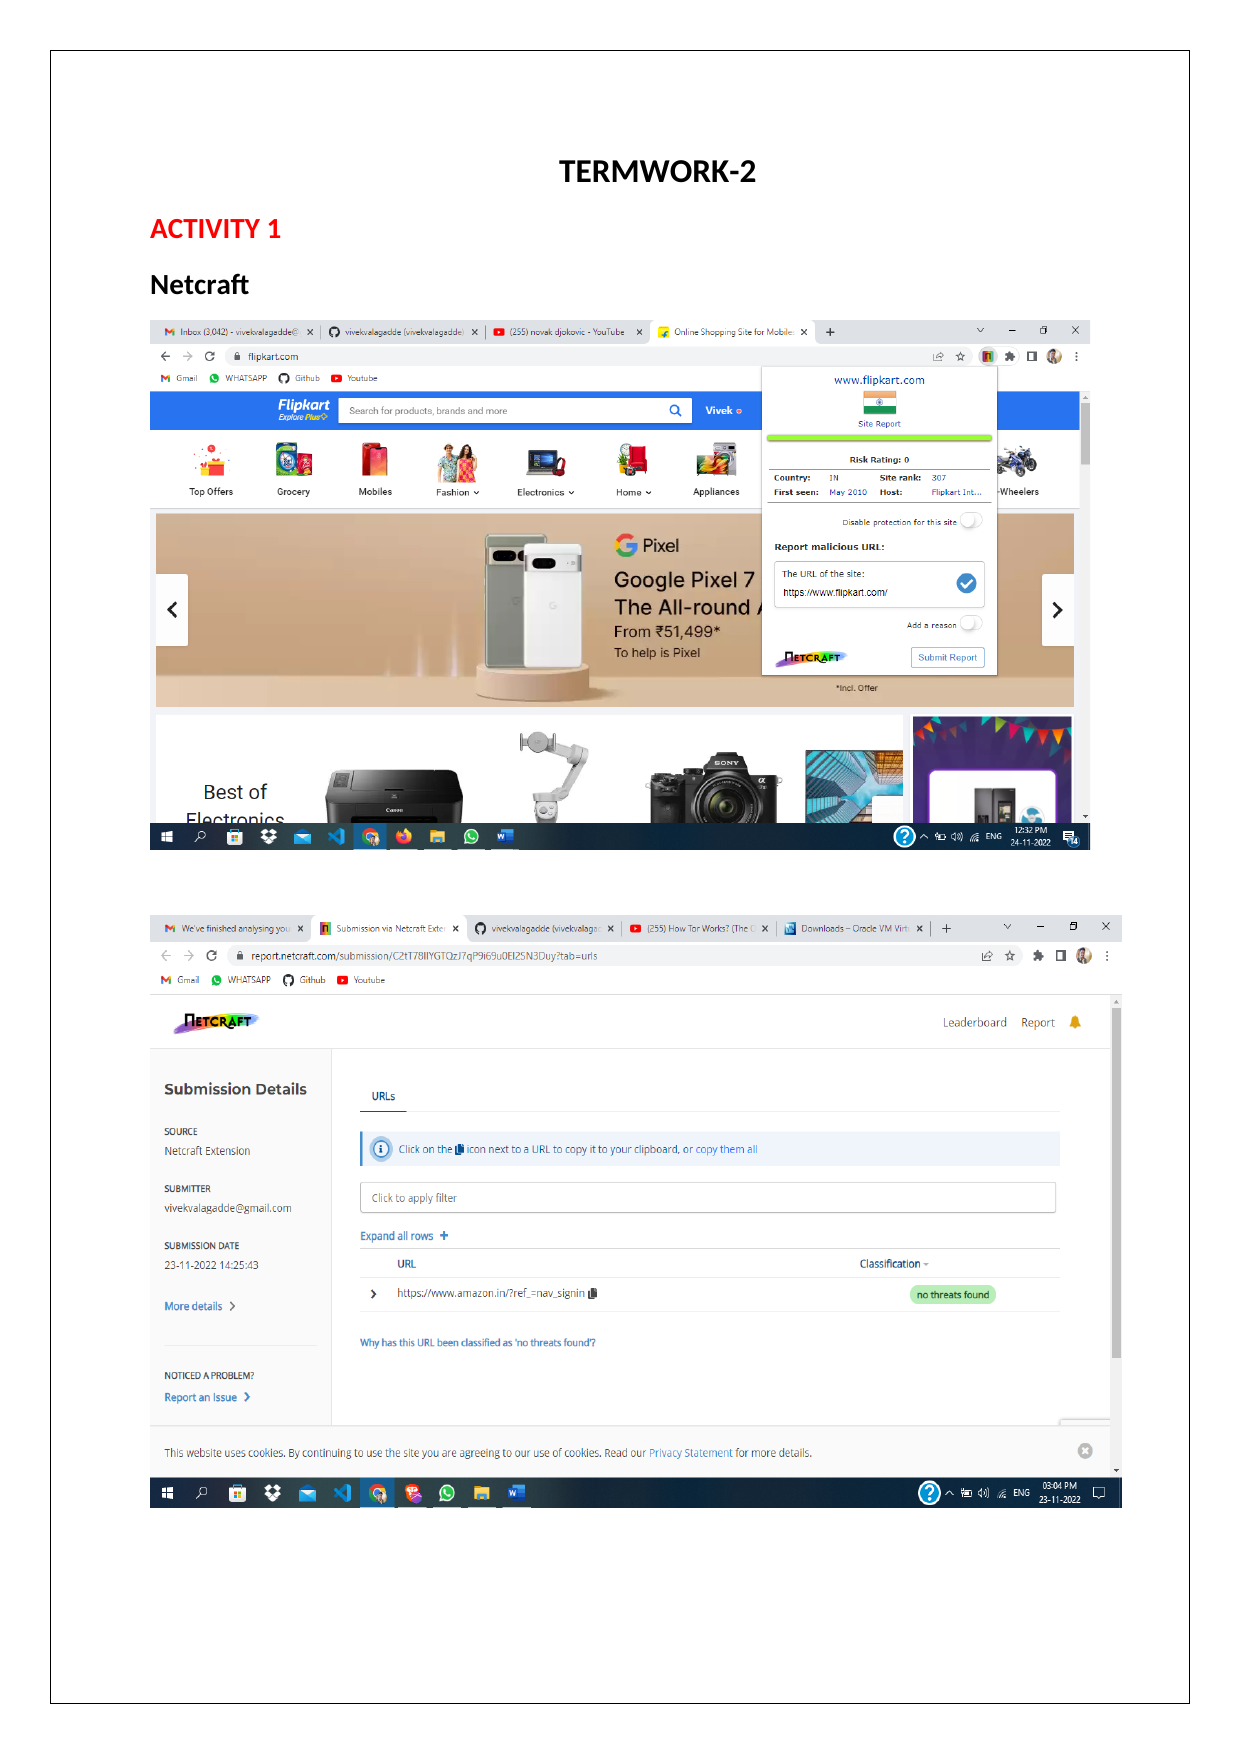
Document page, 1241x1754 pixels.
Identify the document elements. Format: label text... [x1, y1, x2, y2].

list TERMWORK-2 [225, 150, 1090, 191]
text Netcraft [150, 266, 1090, 301]
picture [150, 915, 1122, 1508]
picture [150, 320, 1091, 850]
text ACTIVITY 1 [150, 211, 1090, 246]
